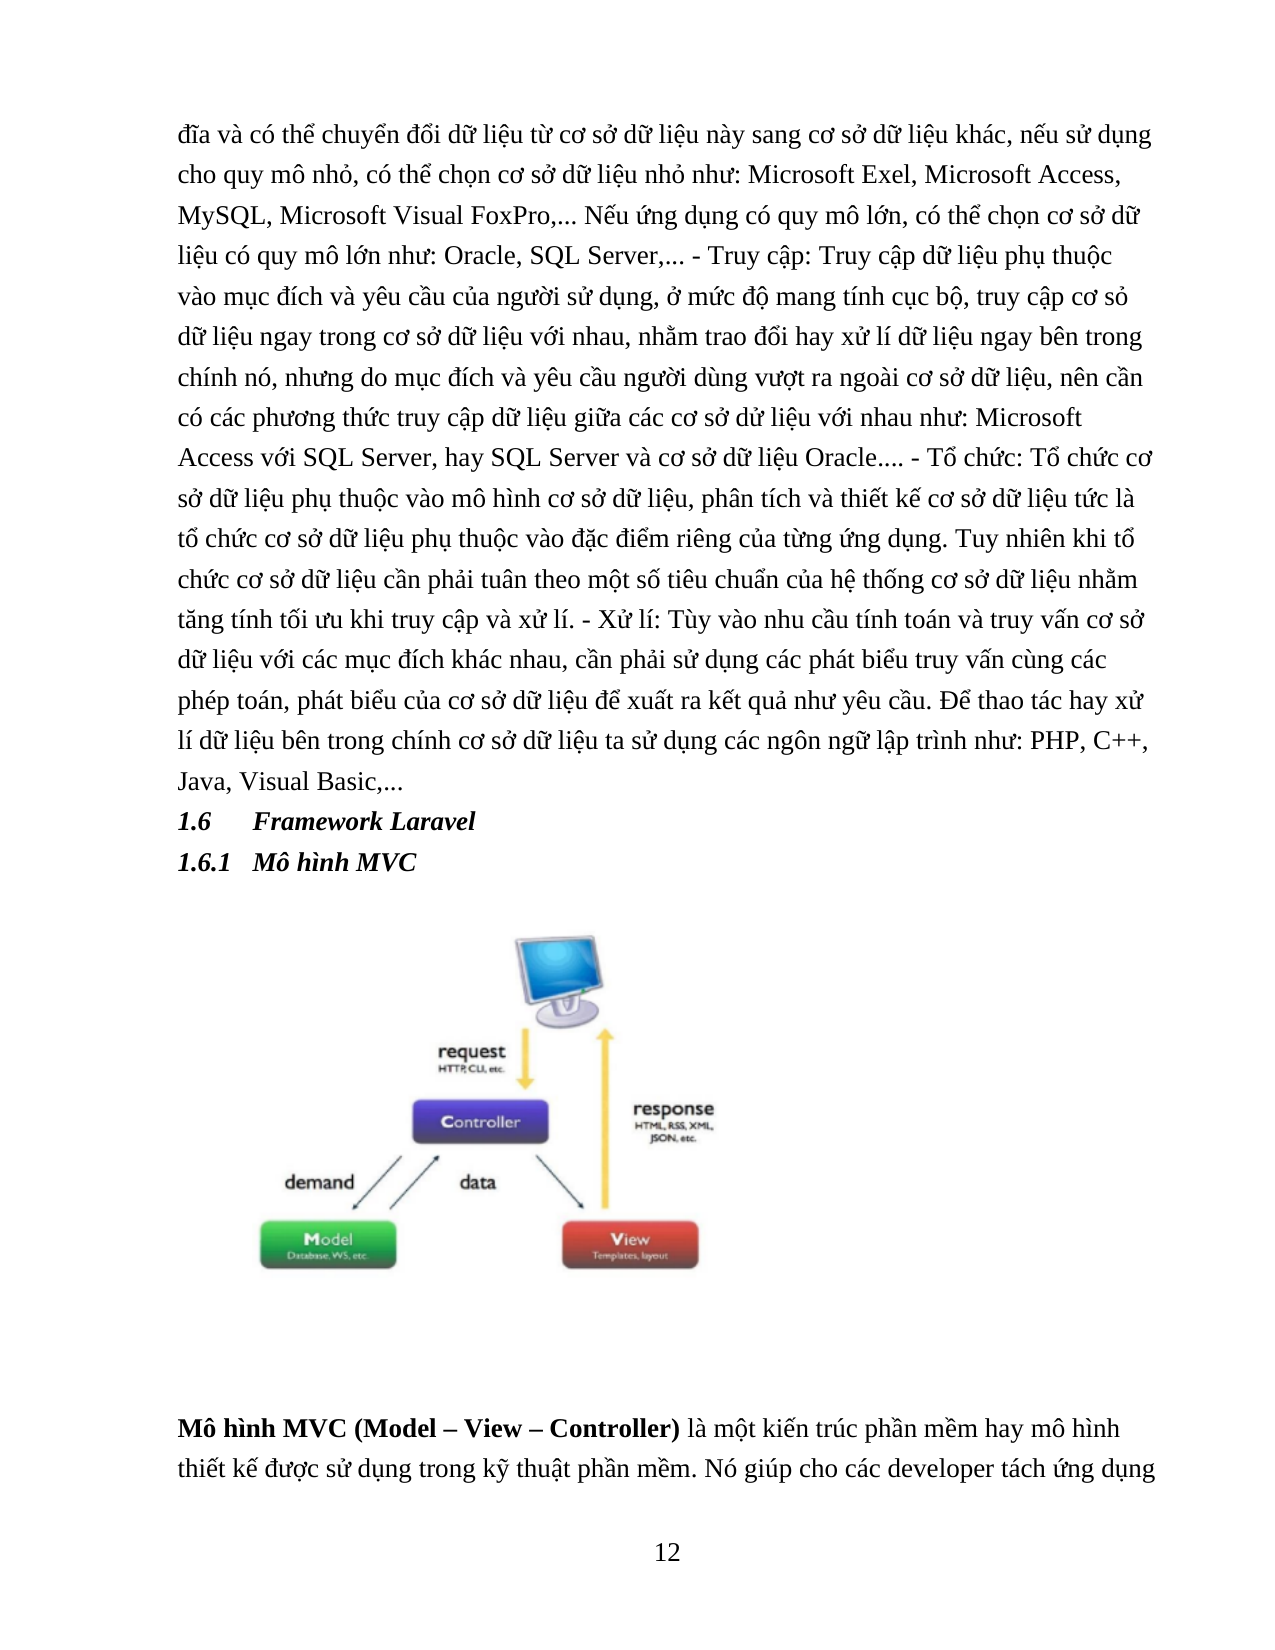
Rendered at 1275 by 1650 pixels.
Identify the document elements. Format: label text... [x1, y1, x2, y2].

list 1.6.1 Mô hình MVC [177, 846, 1157, 877]
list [177, 118, 1157, 796]
list 1.6 Framework Laravel [177, 805, 1157, 836]
picture [252, 926, 768, 1282]
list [177, 1412, 1157, 1483]
